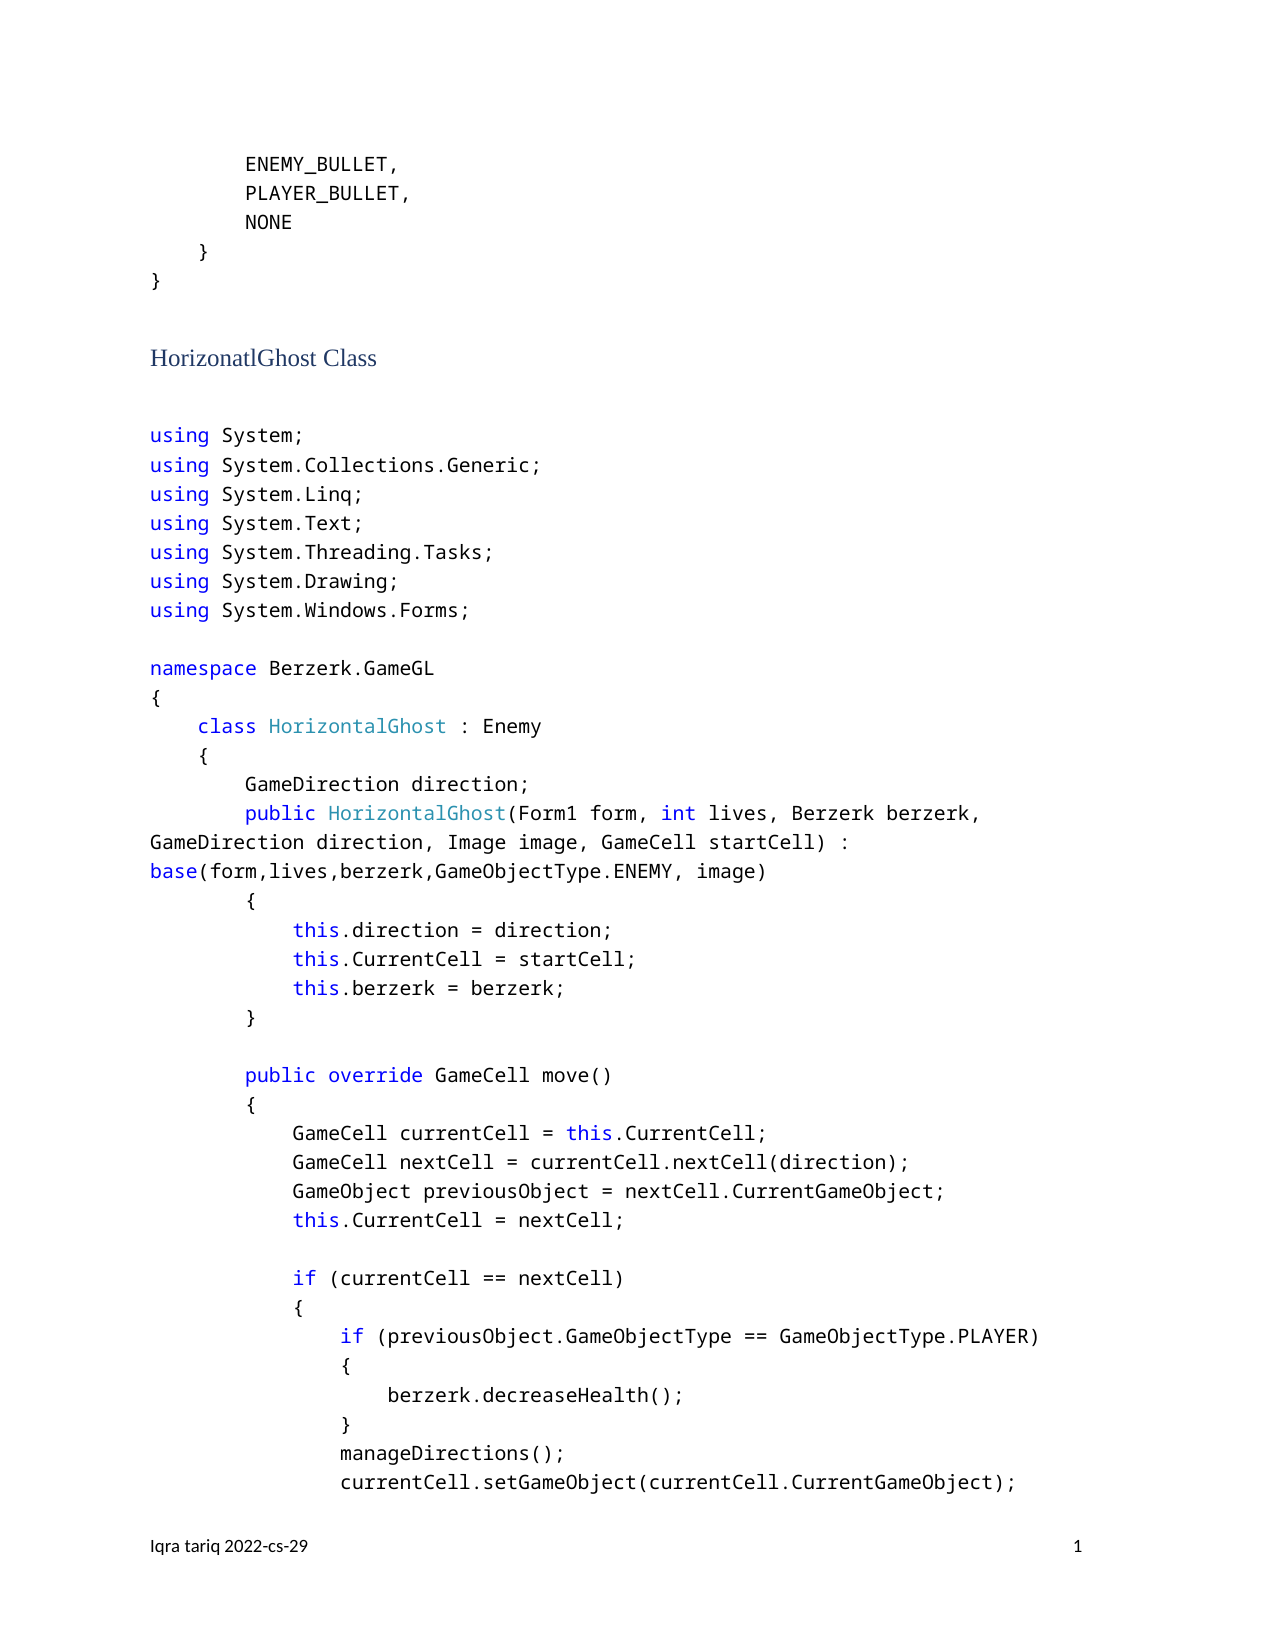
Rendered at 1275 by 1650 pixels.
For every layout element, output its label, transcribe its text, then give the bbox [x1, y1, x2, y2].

text GameObject previousObject = nextCell.CurrentGameObject; [150, 1177, 1125, 1204]
text } [150, 1410, 1125, 1437]
text public HorizontalGhost(Form1 form, int lives, Berzerk berzerk, GameDirection direction, Image image, GameCell startCell) : base(form,lives,berzerk,GameObjectType.ENEMY, image) [150, 799, 1125, 885]
text } [150, 266, 1125, 293]
text using System.Collections.Generic; [150, 451, 1125, 478]
subtitle HorizonatlGhost Class [150, 343, 1125, 372]
text using System.Windows.Forms; [150, 596, 1125, 623]
text { [150, 1090, 1125, 1117]
text } [150, 237, 1125, 264]
text { [150, 887, 1125, 914]
text if (currentCell == nextCell) [150, 1264, 1125, 1292]
text currentCell.setGameObject(currentCell.CurrentGameObject); [150, 1468, 1125, 1495]
text GameCell nextCell = currentCell.nextCell(direction); [150, 1148, 1125, 1175]
text if (previousObject.GameObjectType == GameObjectType.PLAYER) [150, 1323, 1125, 1350]
text using System.Drawing; [150, 567, 1125, 594]
text using System.Linq; [150, 480, 1125, 507]
text this.direction = direction; [150, 916, 1125, 943]
text class HorizontalGhost : Enemy [150, 712, 1125, 739]
text using System.Text; [150, 509, 1125, 536]
text { [150, 1352, 1125, 1379]
text } [150, 1003, 1125, 1030]
text PLAYER_BULLET, [150, 179, 1125, 206]
text this.CurrentCell = nextCell; [150, 1206, 1125, 1233]
text berzerk.decreaseHealth(); [150, 1381, 1125, 1408]
text public override GameCell move() [150, 1061, 1125, 1088]
text this.CurrentCell = startCell; [150, 945, 1125, 972]
text using System.Threading.Tasks; [150, 538, 1125, 565]
text manageDirections(); [150, 1439, 1125, 1466]
text NONE [150, 208, 1125, 235]
text this.berzerk = berzerk; [150, 974, 1125, 1001]
text namespace Berzerk.GameGL [150, 654, 1125, 681]
text { [150, 1294, 1125, 1321]
text { [150, 741, 1125, 768]
text { [150, 683, 1125, 710]
text GameCell currentCell = this.CurrentCell; [150, 1119, 1125, 1146]
text GameDirection direction; [150, 771, 1125, 797]
text using System; [150, 422, 1125, 449]
text ENEMY_BULLET, [150, 150, 1125, 177]
